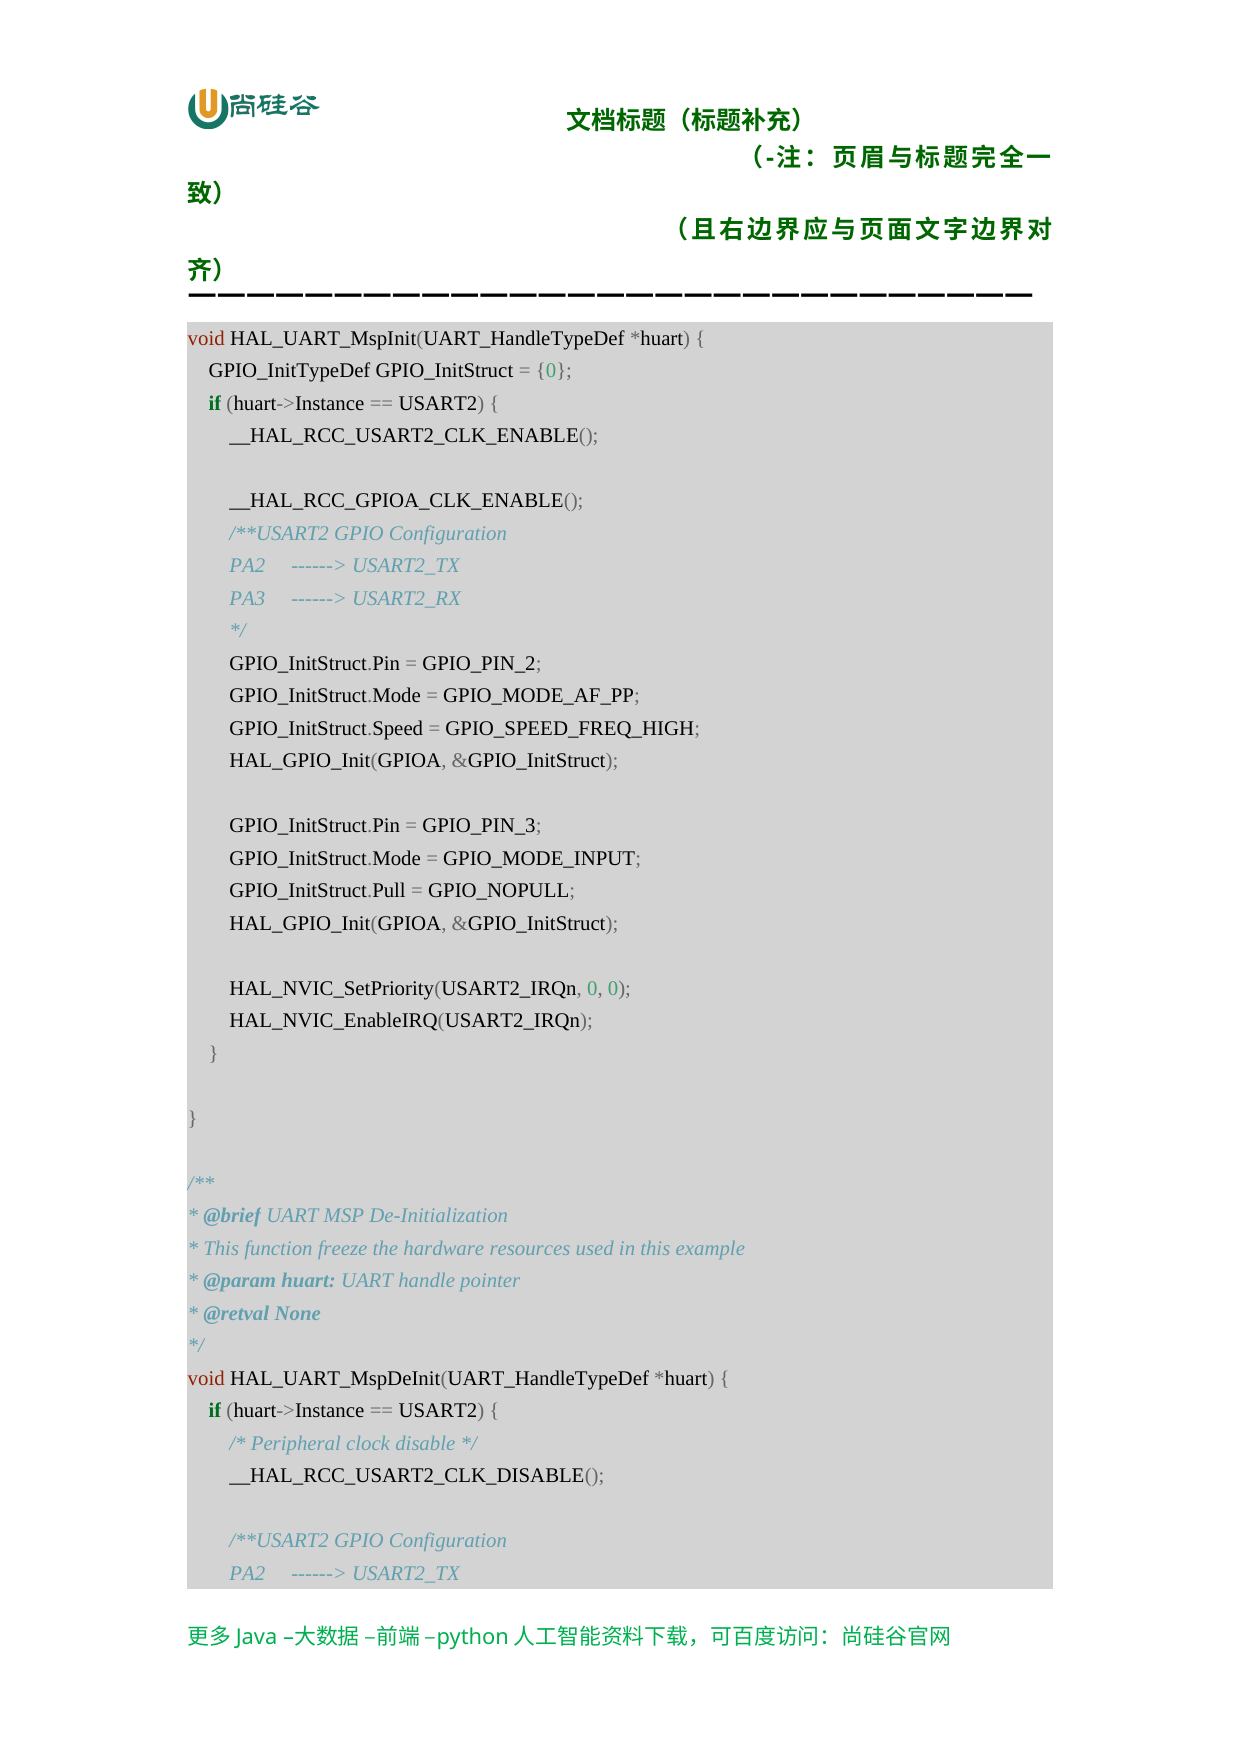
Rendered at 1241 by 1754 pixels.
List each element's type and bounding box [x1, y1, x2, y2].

picture [187, 88, 321, 130]
text [187, 322, 1053, 1589]
